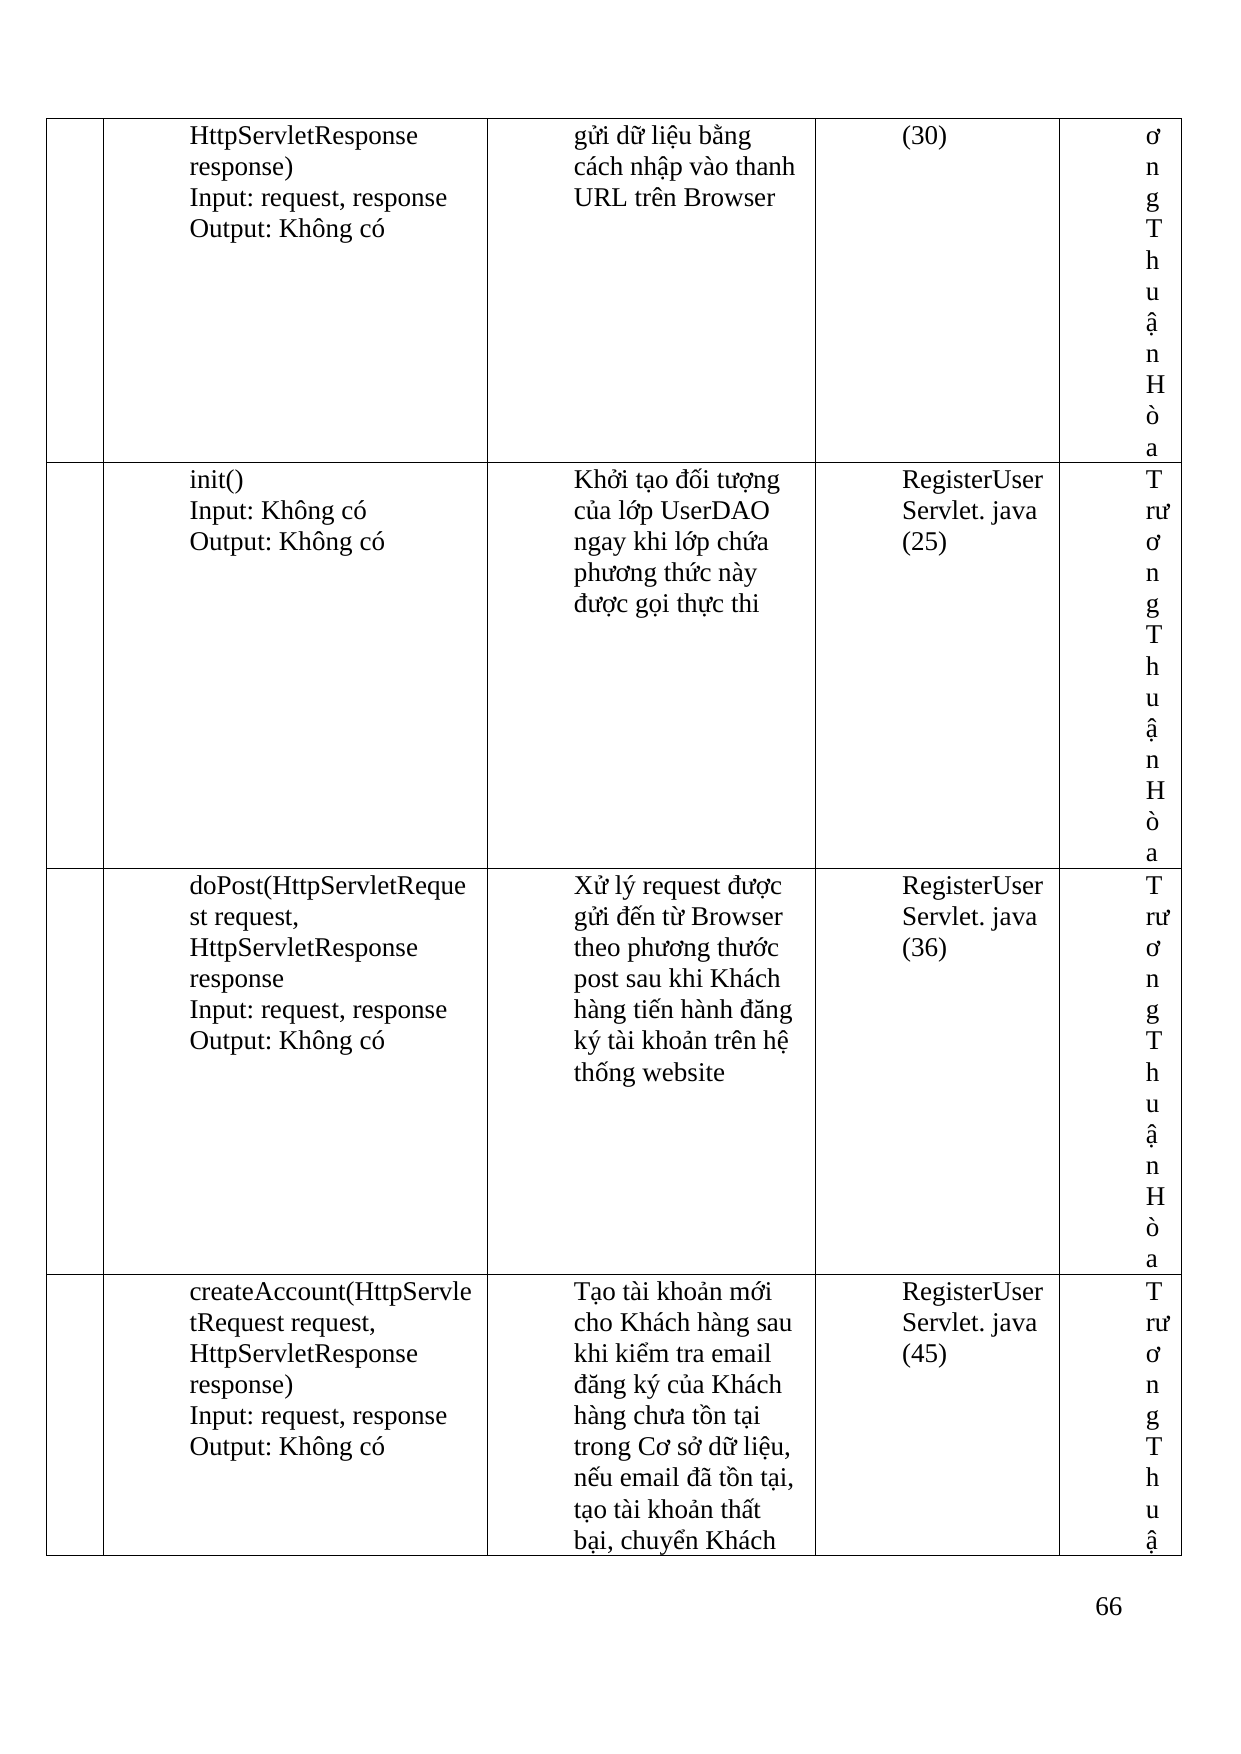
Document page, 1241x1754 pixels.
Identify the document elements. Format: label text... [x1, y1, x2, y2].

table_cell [488, 119, 815, 462]
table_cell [104, 119, 487, 462]
table_cell Trương Thuận Hòa [1060, 463, 1181, 868]
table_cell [816, 1275, 1059, 1555]
table_cell 3 [47, 869, 103, 1274]
table_cell Khởi tạo đối tượng của lớp UserDAO ngay khi lớp chứa phương thức này được gọi thực thi [488, 463, 815, 868]
table_cell 2 [47, 463, 103, 868]
table_cell Xử lý request được gửi đến từ Browser theo phương thước post sau khi Khách hàng tiến hành đăng ký tài khoản trên hệ thống website [488, 869, 815, 1274]
table_cell Trương Thuận Hòa [1060, 1275, 1181, 1555]
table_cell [488, 1275, 815, 1555]
table_cell init() Input: Không có Output: Không có [104, 463, 487, 868]
table_cell 1 [47, 119, 103, 462]
table_cell RegisterUserServlet. java (36) [816, 869, 1059, 1274]
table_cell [816, 119, 1059, 462]
table_cell doPost(HttpServletRequest request, HttpServletResponse response Input: request, response Output: Không có [104, 869, 487, 1274]
table_cell Trương Thuận Hòa [1060, 869, 1181, 1274]
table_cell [104, 1275, 487, 1555]
table_cell RegisterUserServlet. java (25) [816, 463, 1059, 868]
table_cell 4 [47, 1275, 103, 1555]
table_cell Trương Thuận Hòa [1060, 119, 1181, 462]
